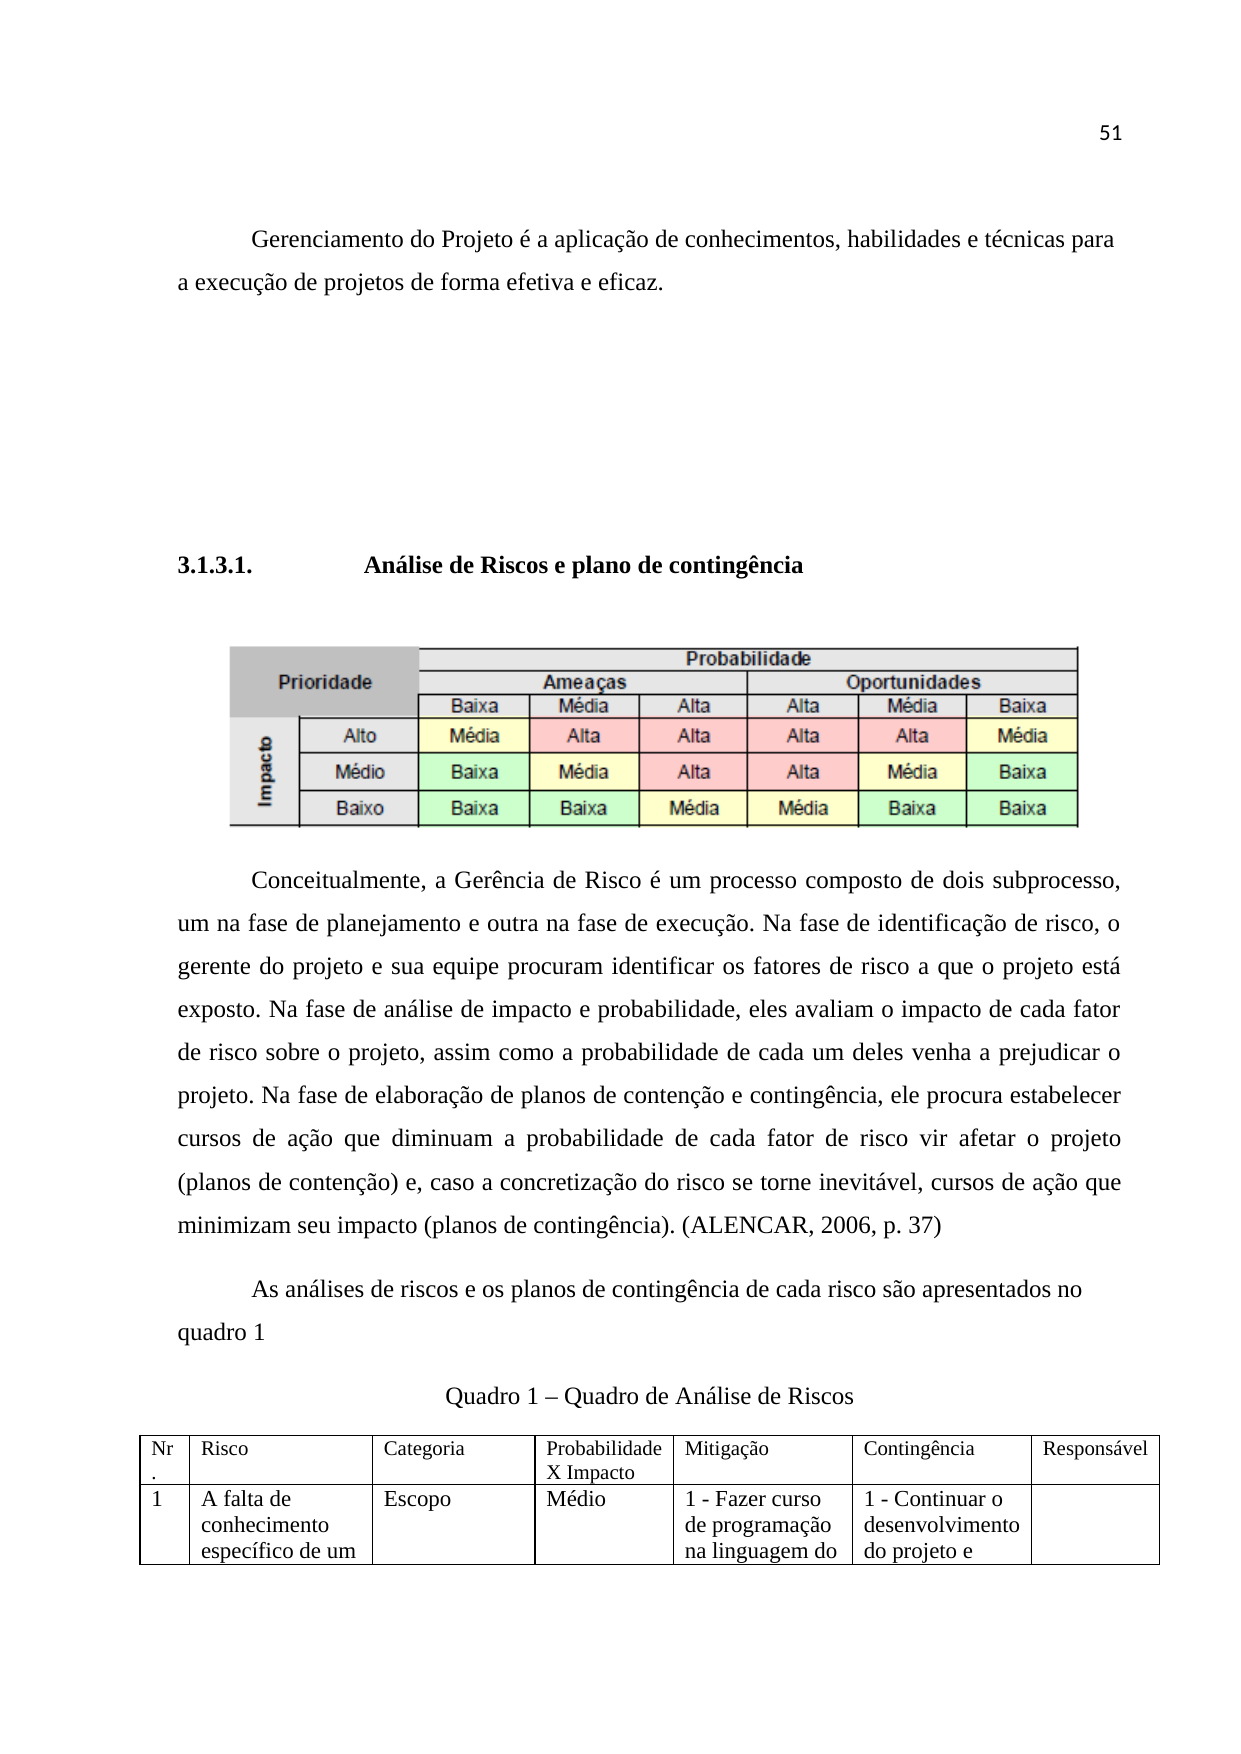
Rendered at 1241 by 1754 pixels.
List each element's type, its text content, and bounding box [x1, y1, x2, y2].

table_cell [674, 1485, 852, 1564]
table_cell Médio [536, 1485, 673, 1564]
text As análises de riscos e os planos de contingência de cada risco são apresentados no quadro 1 [177, 1274, 1122, 1346]
table_cell 1 [141, 1485, 189, 1564]
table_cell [190, 1485, 372, 1564]
table_header Responsável [1032, 1436, 1159, 1484]
table_header Categoria [373, 1436, 534, 1484]
table_header Nr. [141, 1436, 189, 1484]
table_cell Escopo [373, 1485, 534, 1564]
table_header Contingência [853, 1436, 1031, 1484]
table_header Mitigação [674, 1436, 852, 1484]
table_header Risco [190, 1436, 372, 1484]
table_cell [853, 1485, 1031, 1564]
subtitle Análise de Riscos e plano de contingência [177, 551, 1122, 579]
text Quadro 1 – Quadro de Análise de Riscos [177, 1381, 1122, 1409]
text Gerenciamento do Projeto é a aplicação de conhecimentos, habilidades e técnicas para a execução de projetos de forma efetiva e eficaz. [177, 224, 1122, 296]
table_cell [1032, 1485, 1159, 1564]
text Conceitualmente, a Gerência de Risco é um processo composto de dois subprocesso, um na fase de planejamento e outra na fase de execução. Na fase de identificação de risco, o gerente do projeto e sua equipe procuram identificar os fatores de risco a que o projeto está exposto. Na fase de análise de impacto e probabilidade, eles avaliam o impacto de cada fator de risco sobre o projeto, assim como a probabilidade de cada um deles venha a prejudicar o projeto. Na fase de elaboração de planos de contenção e contingência, ele procura estabelecer cursos de ação que diminuam a probabilidade de cada fator de risco vir afetar o projeto (planos de contenção) e, caso a concretização do risco se torne inevitável, cursos de ação que minimizam seu impacto (planos de contingência). (ALENCAR, 2006, p. 37) [177, 865, 1122, 1238]
table_header Probabilidade X Impacto [536, 1436, 673, 1484]
